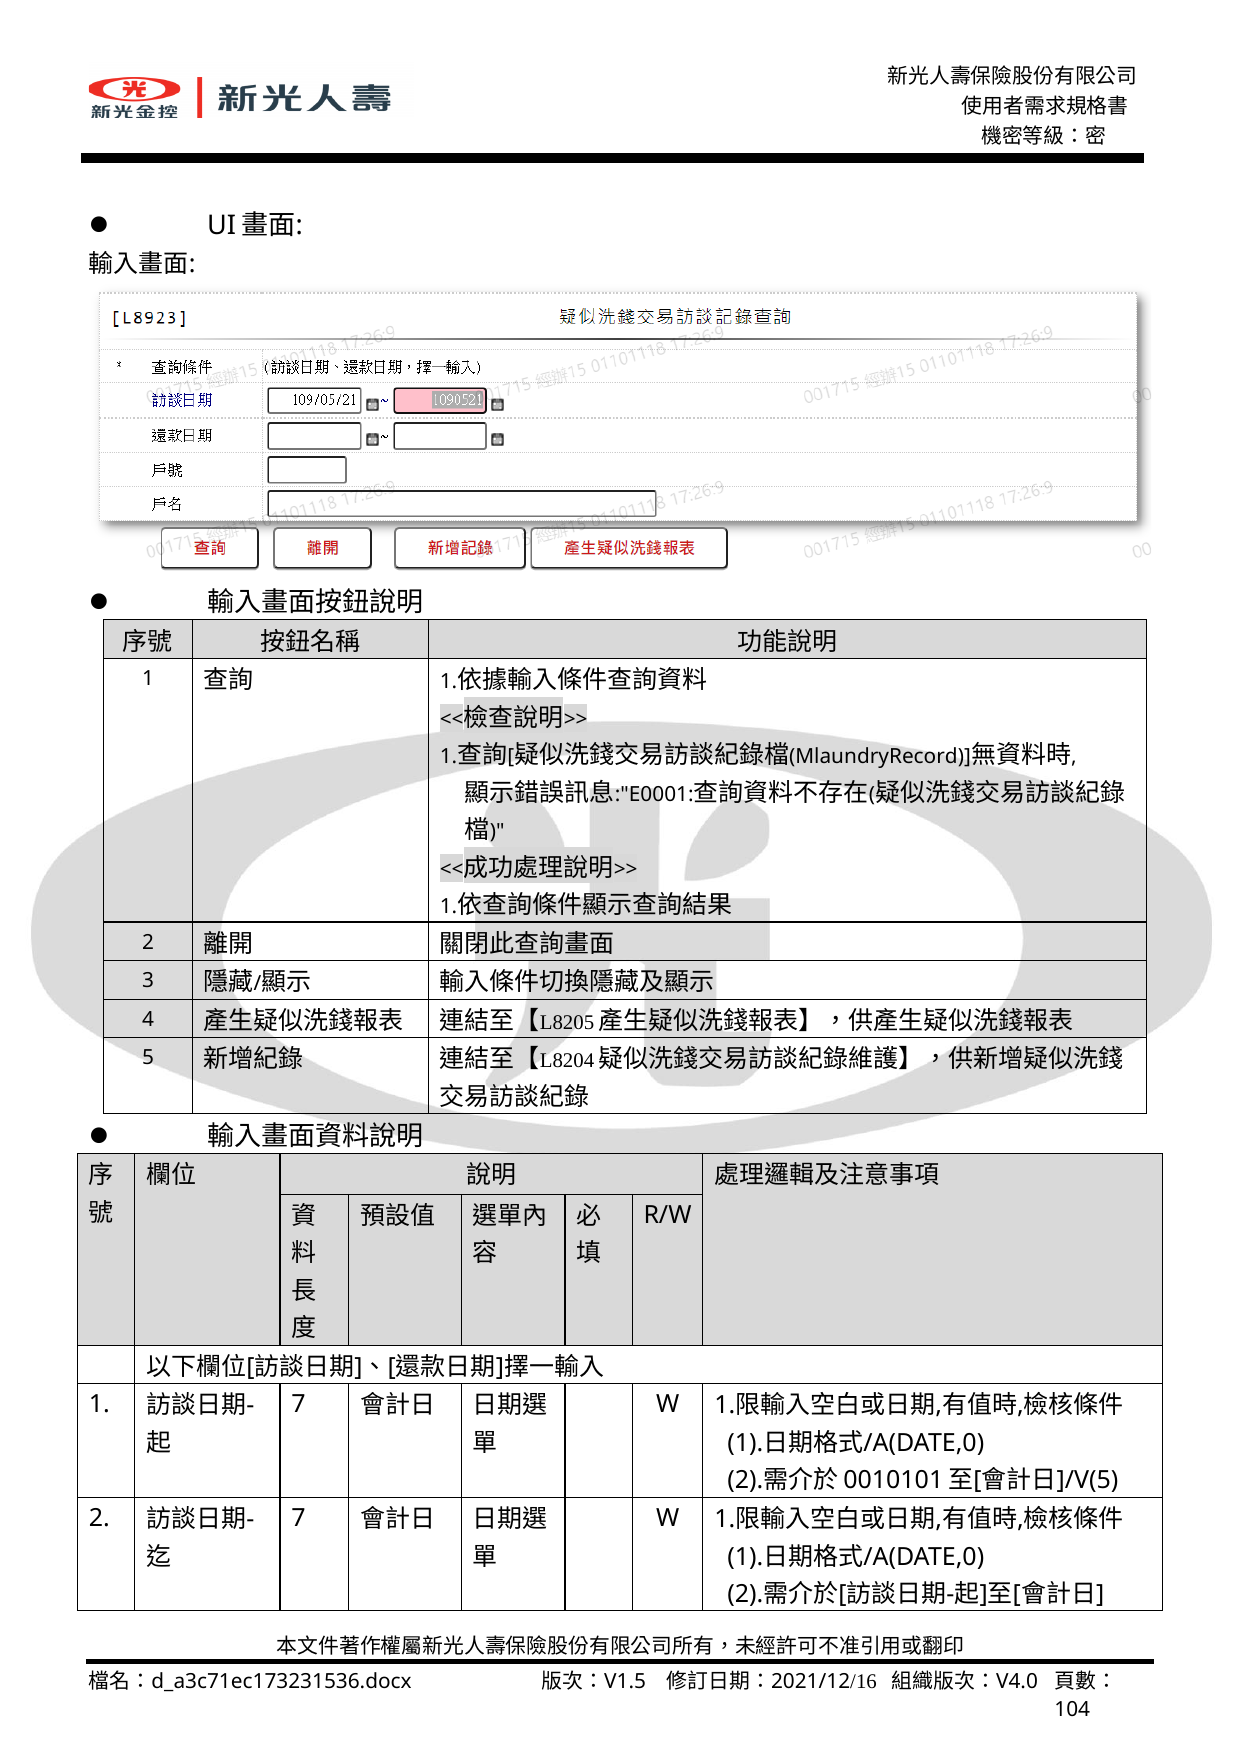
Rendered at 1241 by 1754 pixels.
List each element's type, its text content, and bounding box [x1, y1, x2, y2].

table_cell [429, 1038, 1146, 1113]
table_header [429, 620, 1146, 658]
text 輸入畫面: [89, 242, 1152, 281]
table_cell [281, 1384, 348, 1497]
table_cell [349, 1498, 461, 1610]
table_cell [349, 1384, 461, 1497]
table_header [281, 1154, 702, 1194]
list 輸入畫面資料說明 [89, 1114, 1152, 1153]
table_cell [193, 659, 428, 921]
picture [25, 713, 103, 1166]
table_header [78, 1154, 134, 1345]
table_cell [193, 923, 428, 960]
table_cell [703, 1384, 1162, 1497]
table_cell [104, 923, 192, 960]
picture [1147, 713, 1215, 1166]
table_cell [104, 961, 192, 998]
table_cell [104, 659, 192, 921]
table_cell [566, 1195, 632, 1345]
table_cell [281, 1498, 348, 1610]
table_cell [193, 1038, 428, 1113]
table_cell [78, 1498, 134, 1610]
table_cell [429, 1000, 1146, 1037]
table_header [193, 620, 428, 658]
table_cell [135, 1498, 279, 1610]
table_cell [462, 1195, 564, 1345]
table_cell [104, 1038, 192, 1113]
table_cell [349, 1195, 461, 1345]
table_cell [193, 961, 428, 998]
picture [88, 61, 414, 118]
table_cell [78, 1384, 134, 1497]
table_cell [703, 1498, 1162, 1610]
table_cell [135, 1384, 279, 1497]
list 輸入畫面按鈕說明 [89, 580, 1152, 619]
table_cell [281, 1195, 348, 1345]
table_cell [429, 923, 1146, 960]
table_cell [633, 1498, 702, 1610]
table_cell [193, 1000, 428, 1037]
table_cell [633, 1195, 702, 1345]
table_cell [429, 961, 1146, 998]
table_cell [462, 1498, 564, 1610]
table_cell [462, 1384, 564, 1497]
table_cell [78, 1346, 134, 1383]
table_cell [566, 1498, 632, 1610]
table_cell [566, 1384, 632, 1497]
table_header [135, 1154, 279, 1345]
picture [88, 281, 1152, 579]
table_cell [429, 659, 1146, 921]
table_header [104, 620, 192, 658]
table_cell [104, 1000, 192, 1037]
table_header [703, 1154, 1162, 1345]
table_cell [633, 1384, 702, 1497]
list UI畫面: [89, 203, 1152, 242]
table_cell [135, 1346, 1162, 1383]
